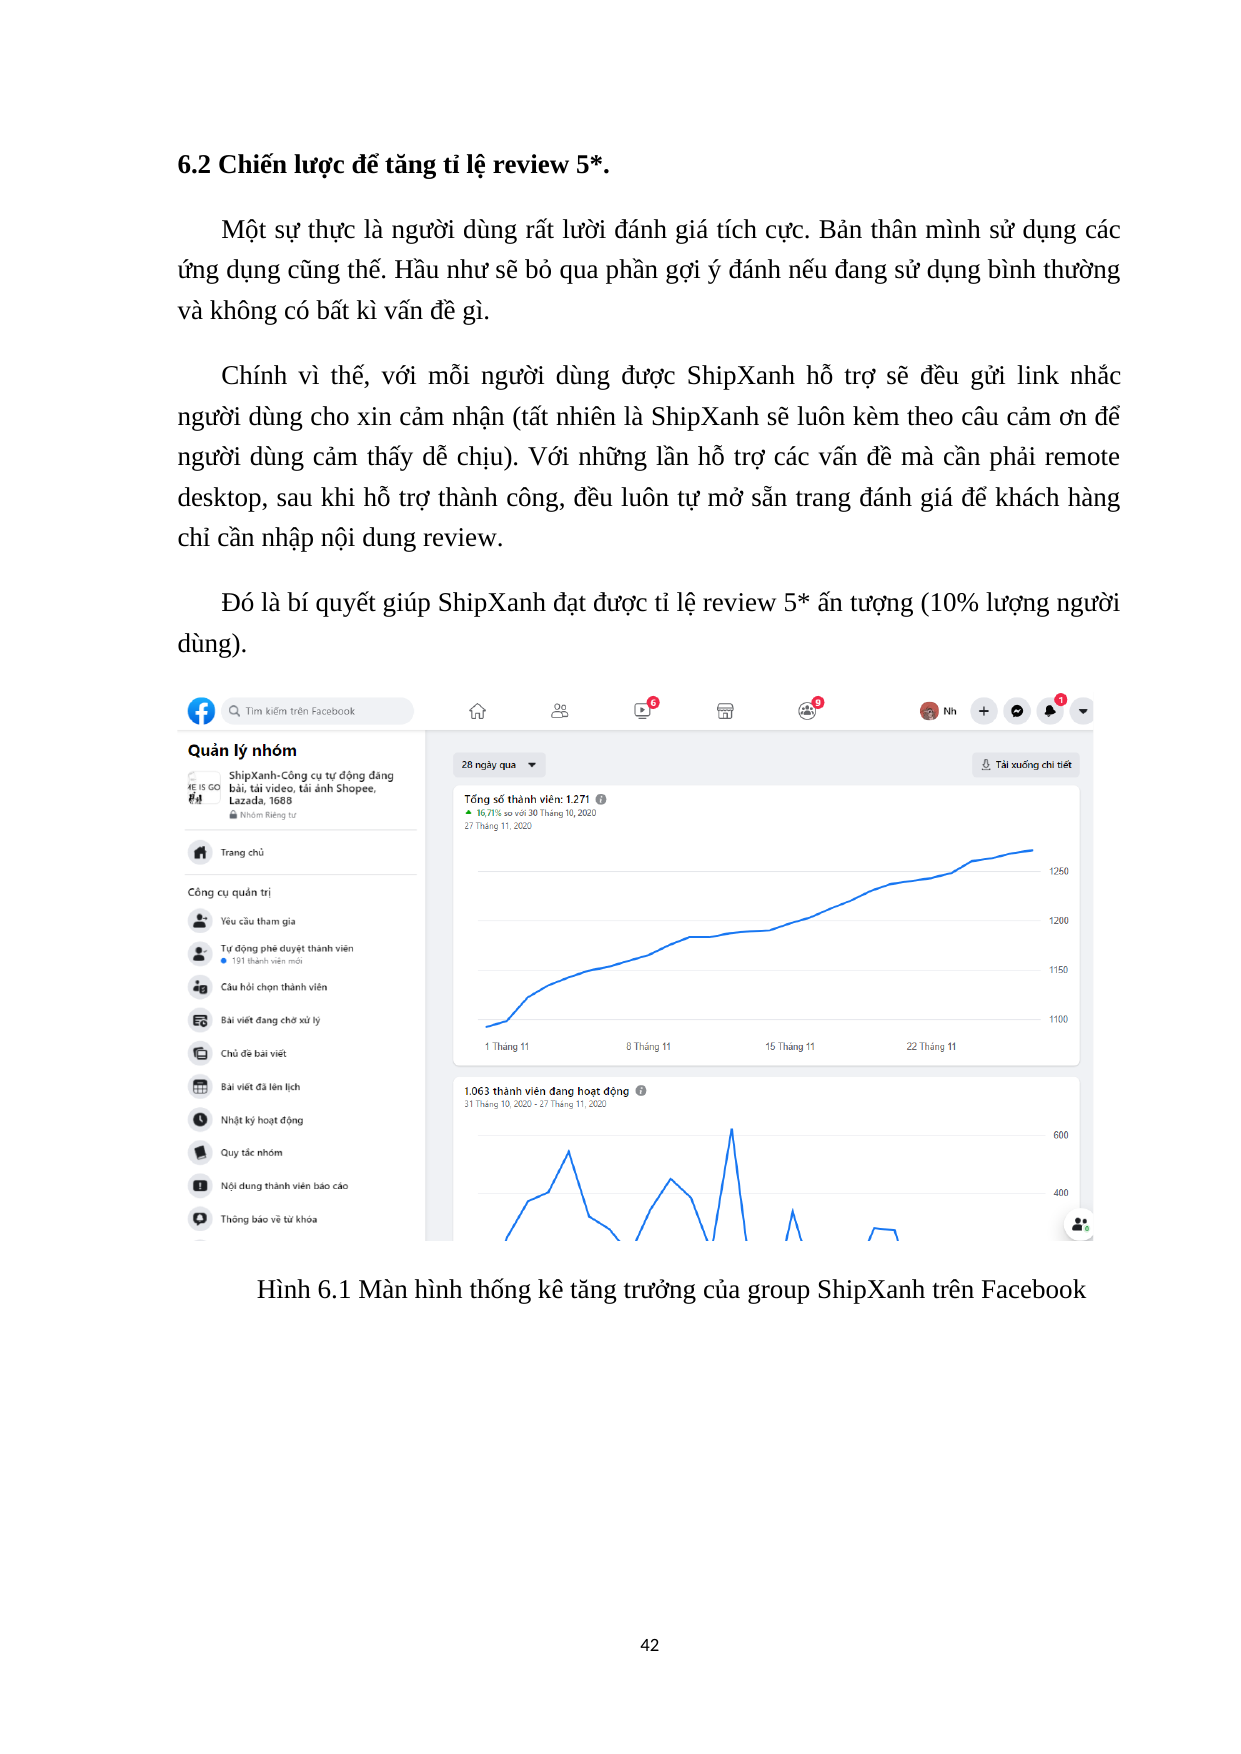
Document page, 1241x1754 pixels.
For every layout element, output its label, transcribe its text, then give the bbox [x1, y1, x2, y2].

subtitle 6.2 Chiến lược để tăng tỉ lệ review 5*. [177, 148, 1122, 179]
picture [177, 692, 1094, 1241]
text Đó là bí quyết giúp ShipXanh đạt được tỉ lệ review 5* ấn tượng (10% lượng người dùng). [177, 586, 1122, 658]
text Một sự thực là người dùng rất lười đánh giá tích cực. Bản thân mình sử dụng các ứng dụng cũng thế. Hầu như sẽ bỏ qua phần gợi ý đánh nếu đang sử dụng bình thường và không có bất kì vấn đề gì. [177, 213, 1122, 325]
text Chính vì thế, với mỗi người dùng được ShipXanh hỗ trợ sẽ đều gửi link nhắc người dùng cho xin cảm nhận (tất nhiên là ShipXanh sẽ luôn kèm theo câu cảm ơn để người dùng cảm thấy dễ chịu). Với những lần hỗ trợ các vấn đề mà cần phải remote desktop, sau khi hỗ trợ thành công, đều luôn tự mở sẵn trang đánh giá để khách hàng chỉ cần nhập nội dung review. [177, 359, 1122, 552]
text Hình 6.1 Màn hình thống kê tăng trưởng của group ShipXanh trên Facebook [177, 1273, 1122, 1304]
